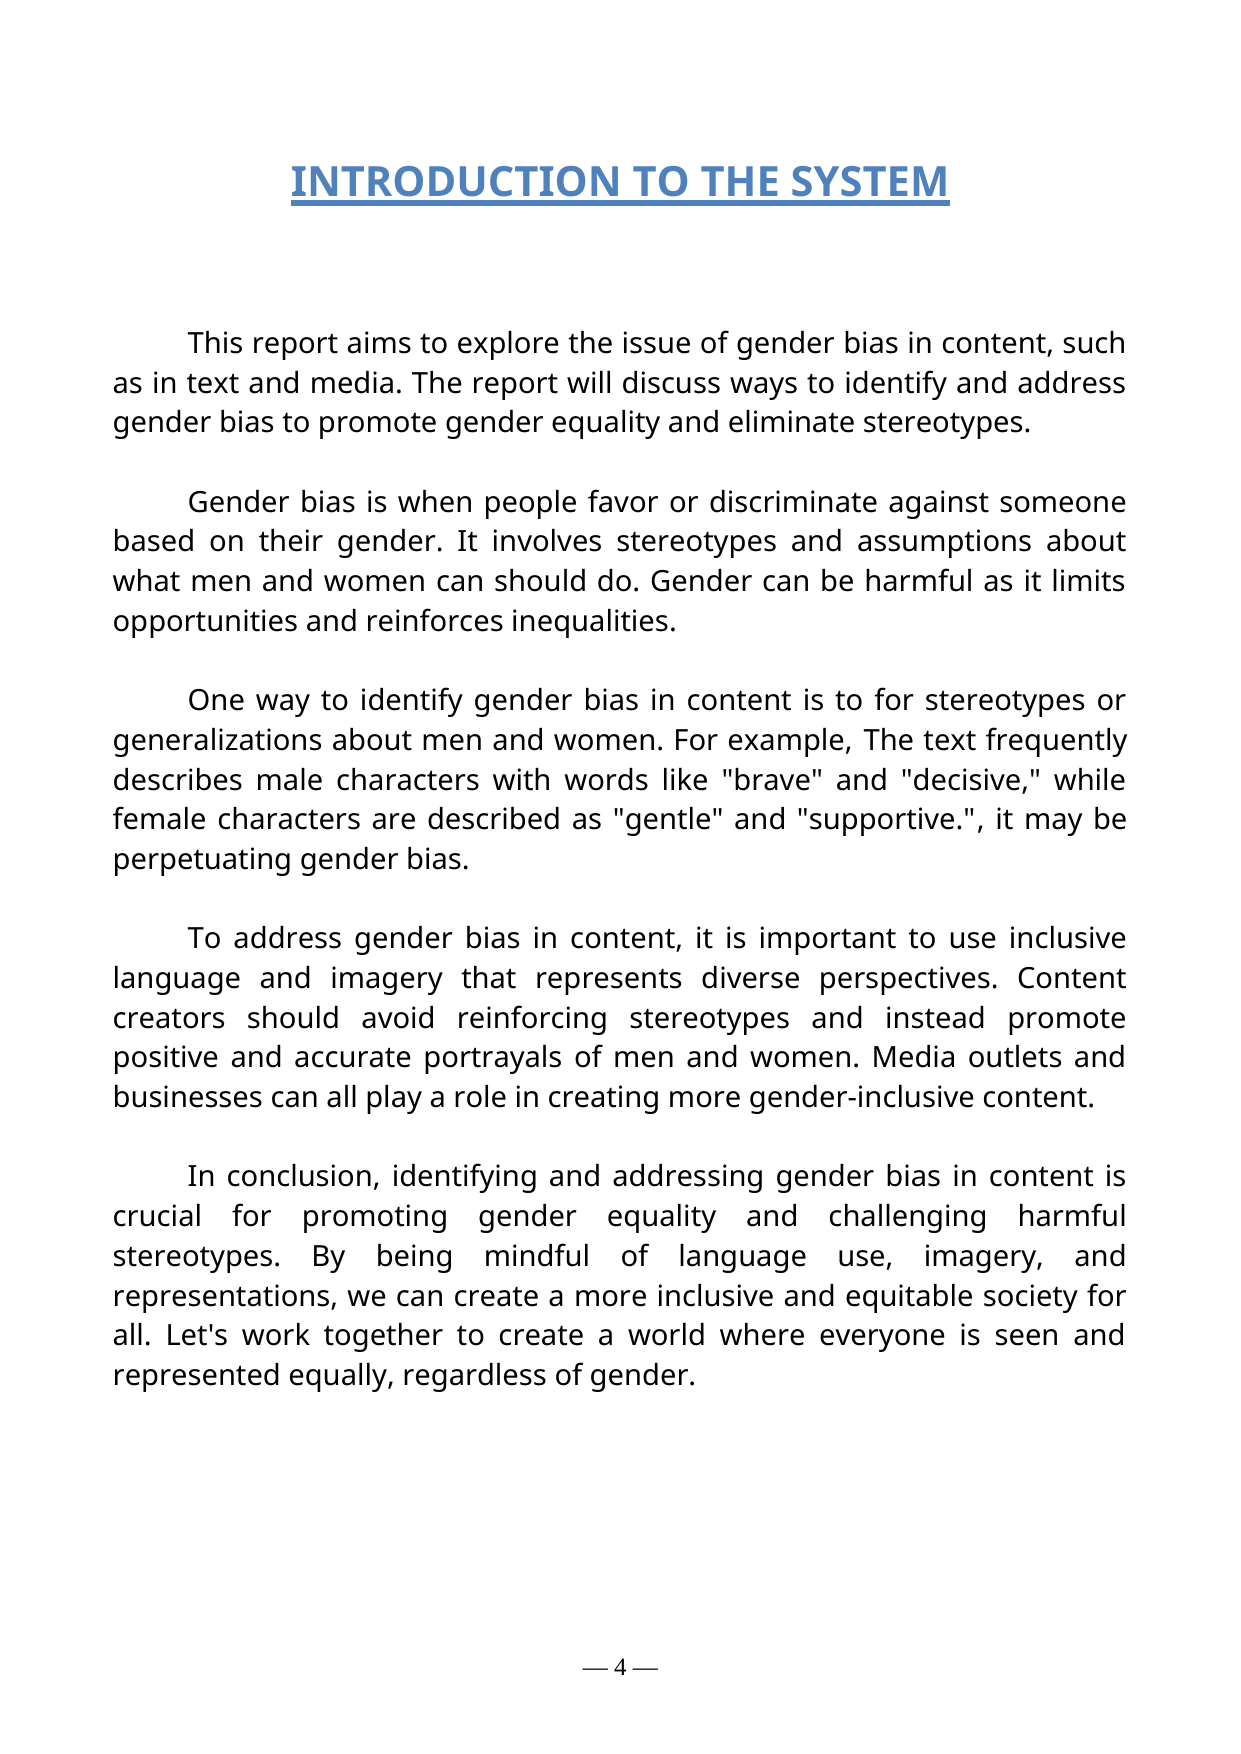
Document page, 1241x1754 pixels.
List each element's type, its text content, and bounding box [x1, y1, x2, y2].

text Gender bias is when people favor or discriminate against someone based on their gender. It involves stereotypes and assumptions about what men and women can should do. Gender can be harmful as it limits opportunities and reinforces inequalities. [112, 479, 1128, 638]
text In conclusion, identifying and addressing gender bias in content is crucial for promoting gender equality and challenging harmful stereotypes. By being mindful of language use, imagery, and representations, we can create a more inclusive and equitable society for all. Let's work together to create a world where everyone is seen and represented equally, regardless of gender. [112, 1154, 1128, 1392]
text This report aims to explore the issue of gender bias in content, such as in text and media. The report will discuss ways to identify and address gender bias to promote gender equality and eliminate stereotypes. [112, 320, 1128, 439]
text One way to identify gender bias in content is to for stereotypes or generalizations about men and women. For example, The text frequently describes male characters with words like "brave" and "decisive," while female characters are described as "gentle" and "supportive.", it may be perpetuating gender bias. [112, 677, 1128, 876]
text INTRODUCTION TO THE SYSTEM [112, 150, 1128, 207]
text To address gender bias in content, it is important to use inclusive language and imagery that represents diverse perspectives. Content creators should avoid reinforcing stereotypes and instead promote positive and accurate portrayals of men and women. Media outlets and businesses can all play a role in creating more gender-inclusive content. [112, 916, 1128, 1114]
